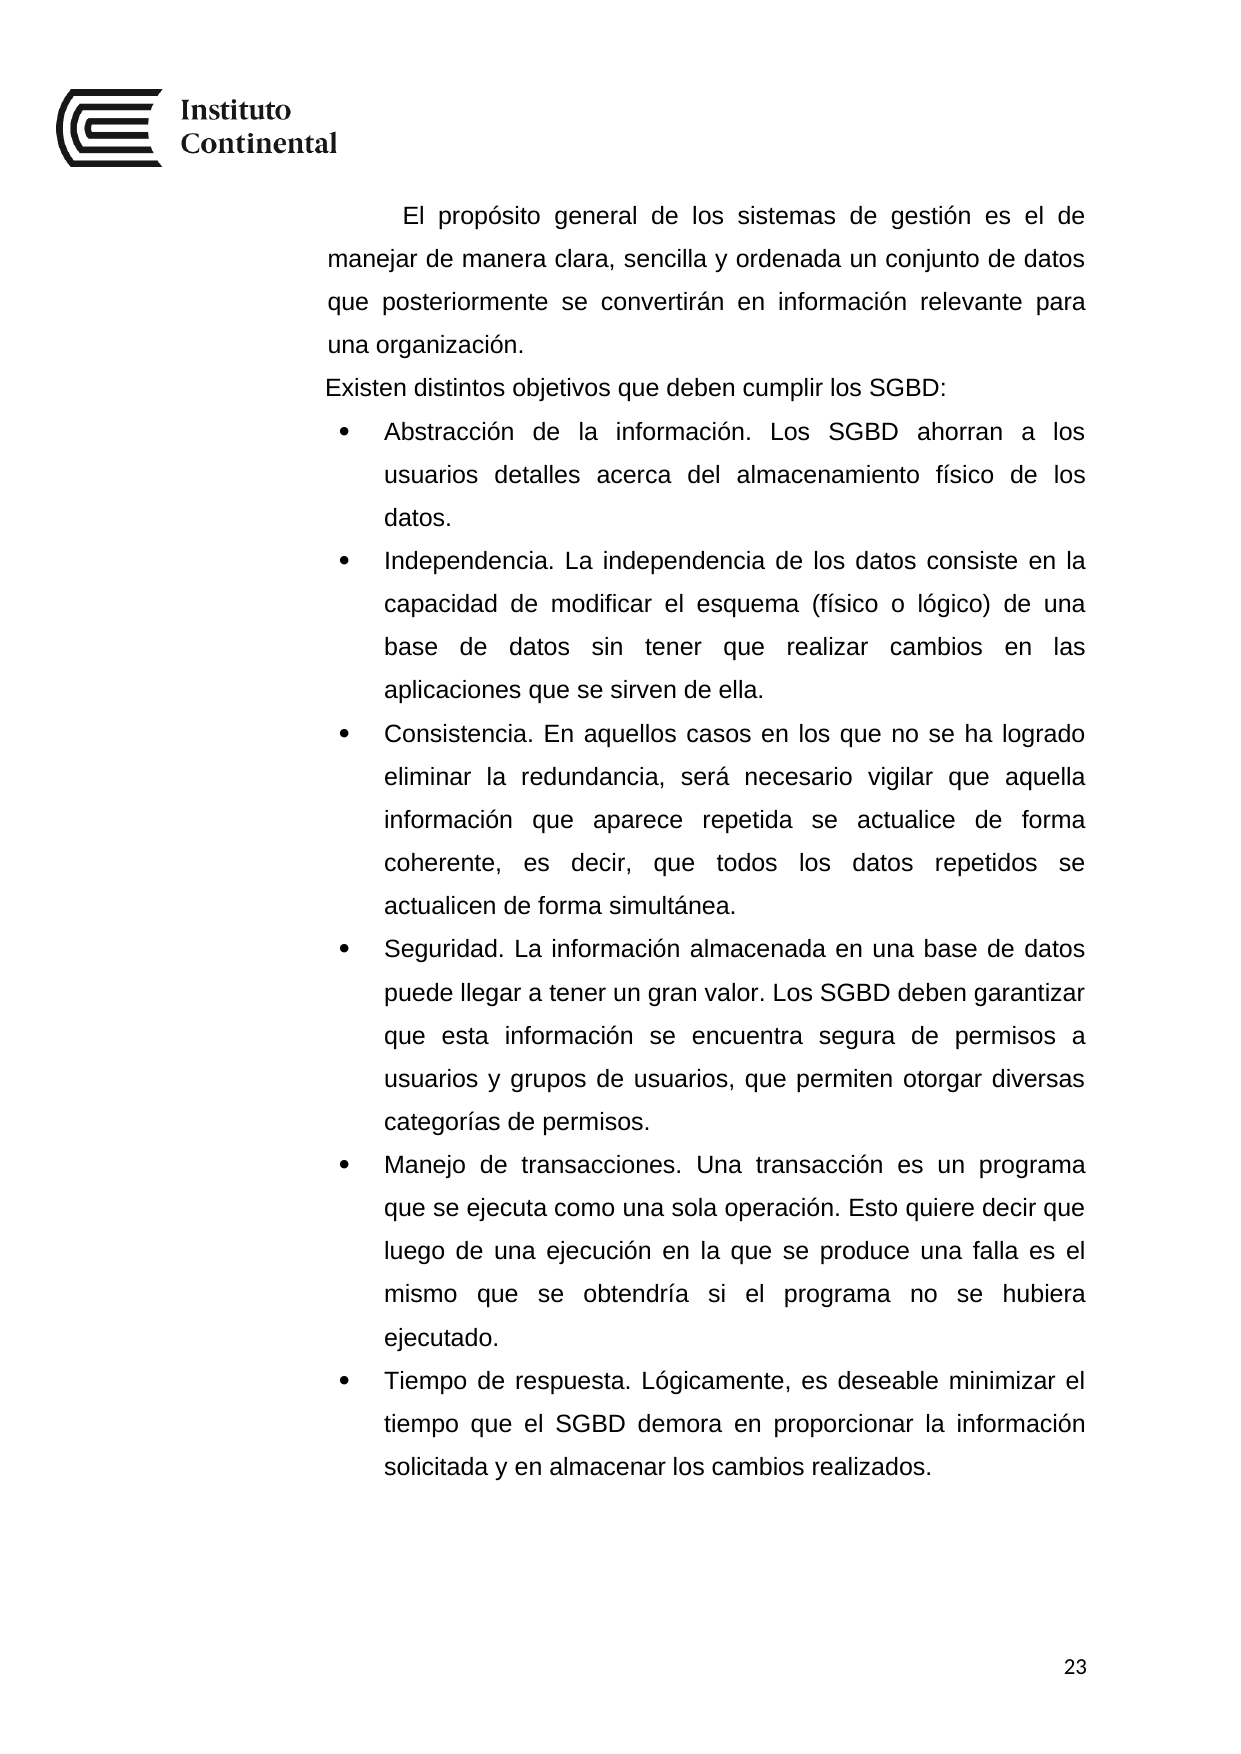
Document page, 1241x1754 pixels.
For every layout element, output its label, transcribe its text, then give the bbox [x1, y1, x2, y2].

picture [56, 89, 337, 167]
text El propósito general de los sistemas de gestión es el de manejar de manera clara, sencilla y ordenada un conjunto de datos que posteriormente se convertirán en información relevante para una organización. [327, 201, 1087, 359]
list Independencia. La independencia de los datos consiste en la capacidad de modificar el esquema (físico o lógico) de una base de datos sin tener que realizar cambios en las aplicaciones que se sirven de ella. [340, 546, 1087, 704]
list Consistencia. En aquellos casos en los que no se ha logrado eliminar la redundancia, será necesario vigilar que aquella información que aparece repetida se actualice de forma coherente, es decir, que todos los datos repetidos se actualicen de forma simultánea. [340, 718, 1087, 920]
list Manejo de transacciones. Una transacción es un programa que se ejecuta como una sola operación. Esto quiere decir que luego de una ejecución en la que se produce una falla es el mismo que se obtendría si el programa no se hubiera ejecutado. [340, 1150, 1087, 1351]
list Tiempo de respuesta. Lógicamente, es deseable minimizar el tiempo que el SGBD demora en proporcionar la información solicitada y en almacenar los cambios realizados. [340, 1366, 1087, 1481]
text Existen distintos objetivos que deben cumplir los SGBD: [250, 373, 1087, 402]
list Seguridad. La información almacenada en una base de datos puede llegar a tener un gran valor. Los SGBD deben garantizar que esta información se encuentra segura de permisos a usuarios y grupos de usuarios, que permiten otorgar diversas categorías de permisos. [340, 934, 1087, 1136]
list Abstracción de la información. Los SGBD ahorran a los usuarios detalles acerca del almacenamiento físico de los datos. [340, 416, 1087, 532]
